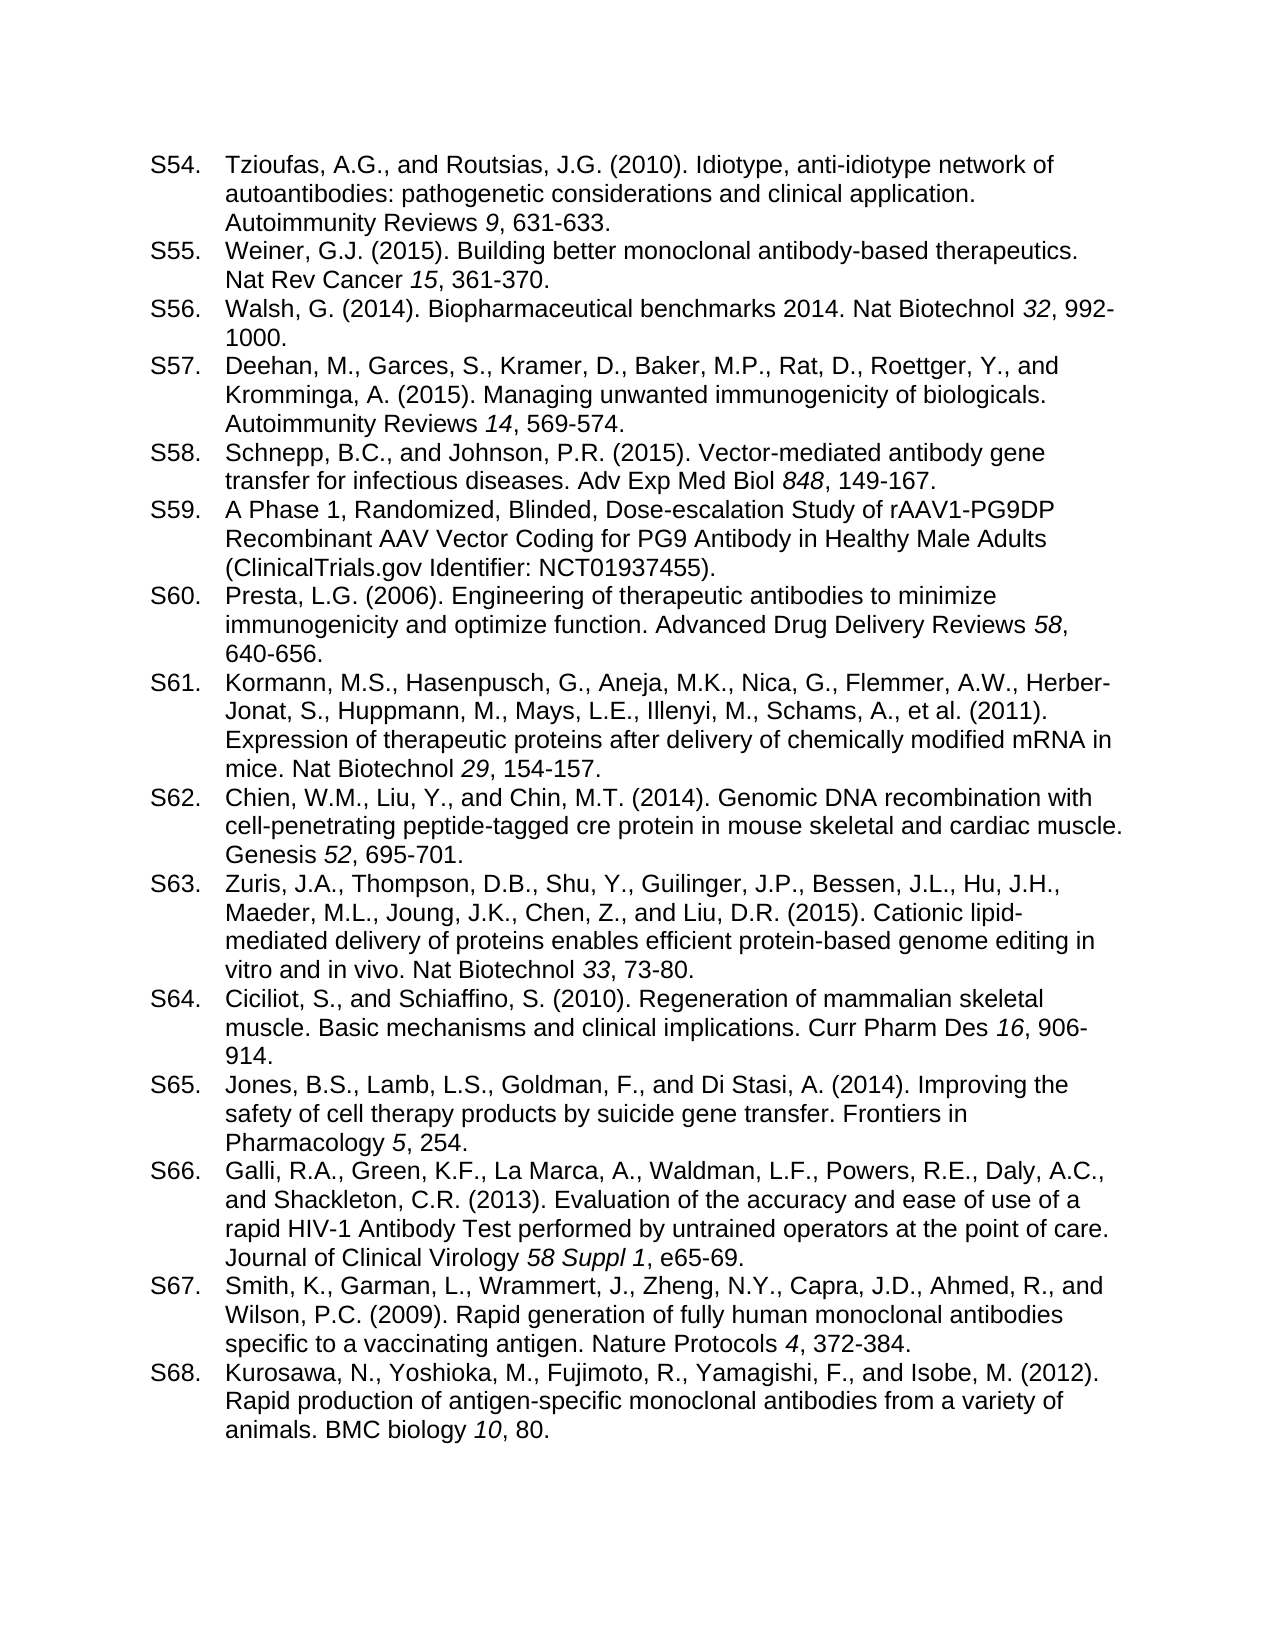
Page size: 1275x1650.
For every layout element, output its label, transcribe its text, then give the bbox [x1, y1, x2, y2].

text S55. Weiner, G.J. (2015). Building better monoclonal antibody-based therapeutics. Nat Rev Cancer 15, 361-370. [150, 236, 1125, 294]
text S67. Smith, K., Garman, L., Wrammert, J., Zheng, N.Y., Capra, J.D., Ahmed, R., and Wilson, P.C. (2009). Rapid generation of fully human monoclonal antibodies specific to a vaccinating antigen. Nature Protocols 4, 372-384. [150, 1271, 1125, 1357]
text S64. Ciciliot, S., and Schiaffino, S. (2010). Regeneration of mammalian skeletal muscle. Basic mechanisms and clinical implications. Curr Pharm Des 16, 906-914. [150, 984, 1125, 1070]
text S58. Schnepp, B.C., and Johnson, P.R. (2015). Vector-mediated antibody gene transfer for infectious diseases. Adv Exp Med Biol 848, 149-167. [150, 437, 1125, 495]
text S56. Walsh, G. (2014). Biopharmaceutical benchmarks 2014. Nat Biotechnol 32, 992-1000. [150, 294, 1125, 351]
text S54. Tzioufas, A.G., and Routsias, J.G. (2010). Idiotype, anti-idiotype network of autoantibodies: pathogenetic considerations and clinical application. Autoimmunity Reviews 9, 631-633. [150, 150, 1125, 236]
text S63. Zuris, J.A., Thompson, D.B., Shu, Y., Guilinger, J.P., Bessen, J.L., Hu, J.H., Maeder, M.L., Joung, J.K., Chen, Z., and Liu, D.R. (2015). Cationic lipid-mediated delivery of proteins enables efficient protein-based genome editing in vitro and in vivo. Nat Biotechnol 33, 73-80. [150, 869, 1125, 984]
text S59. A Phase 1, Randomized, Blinded, Dose-escalation Study of rAAV1-PG9DP Recombinant AAV Vector Coding for PG9 Antibody in Healthy Male Adults (ClinicalTrials.gov Identifier: NCT01937455). [150, 495, 1125, 581]
text S66. Galli, R.A., Green, K.F., La Marca, A., Waldman, L.F., Powers, R.E., Daly, A.C., and Shackleton, C.R. (2013). Evaluation of the accuracy and ease of use of a rapid HIV-1 Antibody Test performed by untrained operators at the point of care. Journal of Clinical Virology 58 Suppl 1, e65-69. [150, 1156, 1125, 1271]
text S57. Deehan, M., Garces, S., Kramer, D., Baker, M.P., Rat, D., Roettger, Y., and Kromminga, A. (2015). Managing unwanted immunogenicity of biologicals. Autoimmunity Reviews 14, 569-574. [150, 351, 1125, 437]
text S65. Jones, B.S., Lamb, L.S., Goldman, F., and Di Stasi, A. (2014). Improving the safety of cell therapy products by suicide gene transfer. Frontiers in Pharmacology 5, 254. [150, 1070, 1125, 1156]
text S61. Kormann, M.S., Hasenpusch, G., Aneja, M.K., Nica, G., Flemmer, A.W., Herber-Jonat, S., Huppmann, M., Mays, L.E., Illenyi, M., Schams, A., et al. (2011). Expression of therapeutic proteins after delivery of chemically modified mRNA in mice. Nat Biotechnol 29, 154-157. [150, 667, 1125, 782]
text S62. Chien, W.M., Liu, Y., and Chin, M.T. (2014). Genomic DNA recombination with cell-penetrating peptide-tagged cre protein in mouse skeletal and cardiac muscle. Genesis 52, 695-701. [150, 782, 1125, 869]
text S60. Presta, L.G. (2006). Engineering of therapeutic antibodies to minimize immunogenicity and optimize function. Advanced Drug Delivery Reviews 58, 640-656. [150, 581, 1125, 667]
text S68. Kurosawa, N., Yoshioka, M., Fujimoto, R., Yamagishi, F., and Isobe, M. (2012). Rapid production of antigen-specific monoclonal antibodies from a variety of animals. BMC biology 10, 80. [150, 1357, 1125, 1444]
